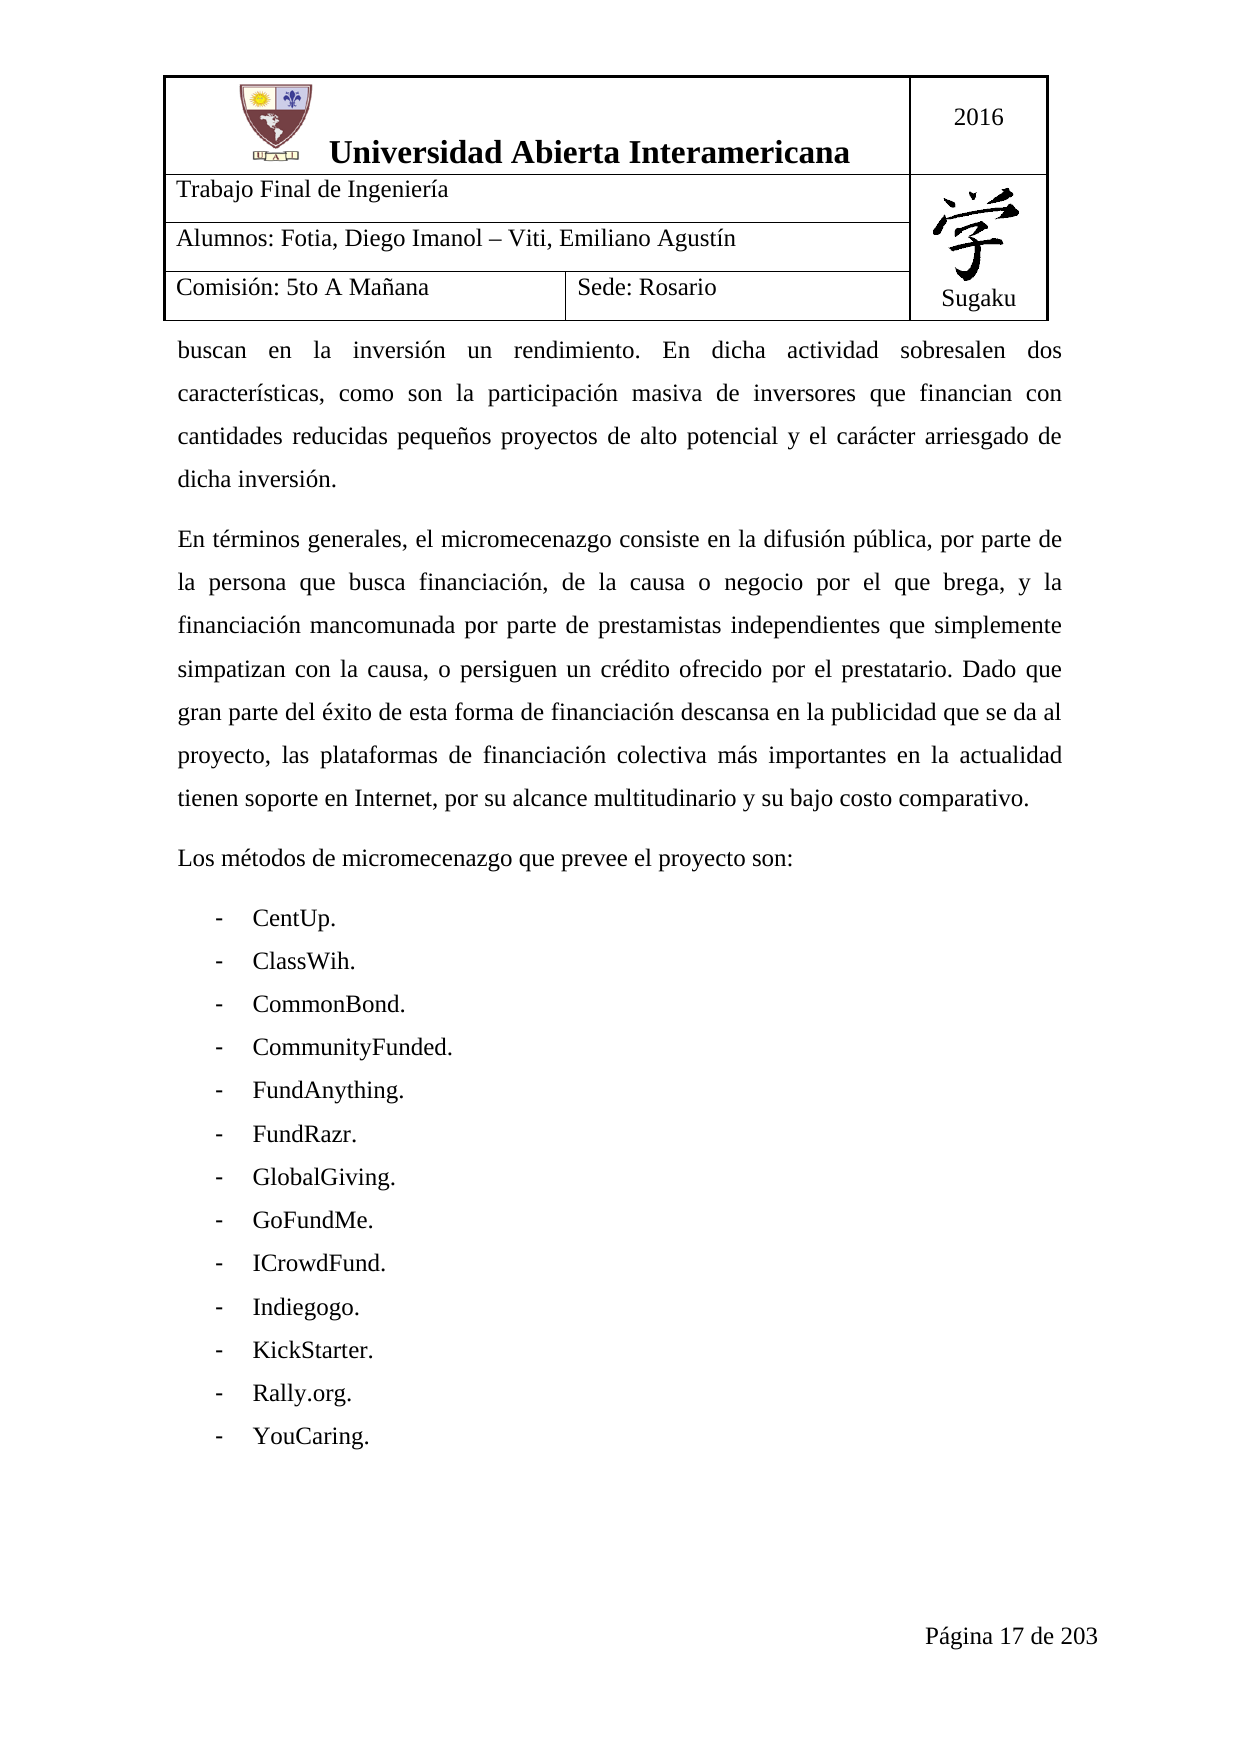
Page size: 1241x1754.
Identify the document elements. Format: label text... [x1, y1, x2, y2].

list KickStarter. [215, 1335, 1063, 1364]
list Rally.org. [215, 1378, 1063, 1407]
list CentUp. [215, 903, 1063, 931]
list GoFundMe. [215, 1205, 1063, 1234]
list GlobalGiving. [215, 1162, 1063, 1191]
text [177, 148, 1063, 493]
list CommonBond. [215, 989, 1063, 1018]
list YouCaring. [215, 1421, 1063, 1450]
text En términos generales, el micromecenazgo consiste en la difusión pública, por parte de la persona que busca financiación, de la causa o negocio por el que brega, y la financiación mancomunada por parte de prestamistas independientes que simplemente simpatizan con la causa, o persiguen un crédito ofrecido por el prestatario. Dado que gran parte del éxito de esta forma de financiación descansa en la publicidad que se da al proyecto, las plataformas de financiación colectiva más importantes en la actualidad tienen soporte en Internet, por su alcance multitudinario y su bajo costo comparativo. [177, 524, 1063, 812]
text Los métodos de micromecenazgo que prevee el proyecto son: [177, 843, 1063, 872]
picture [927, 181, 1030, 284]
list ICrowdFund. [215, 1248, 1063, 1277]
list FundAnything. [215, 1076, 1063, 1104]
list ClassWih. [215, 946, 1063, 975]
list Indiegogo. [215, 1292, 1063, 1321]
picture [223, 78, 329, 164]
list FundRazr. [215, 1119, 1063, 1148]
list CommunityFunded. [215, 1032, 1063, 1061]
